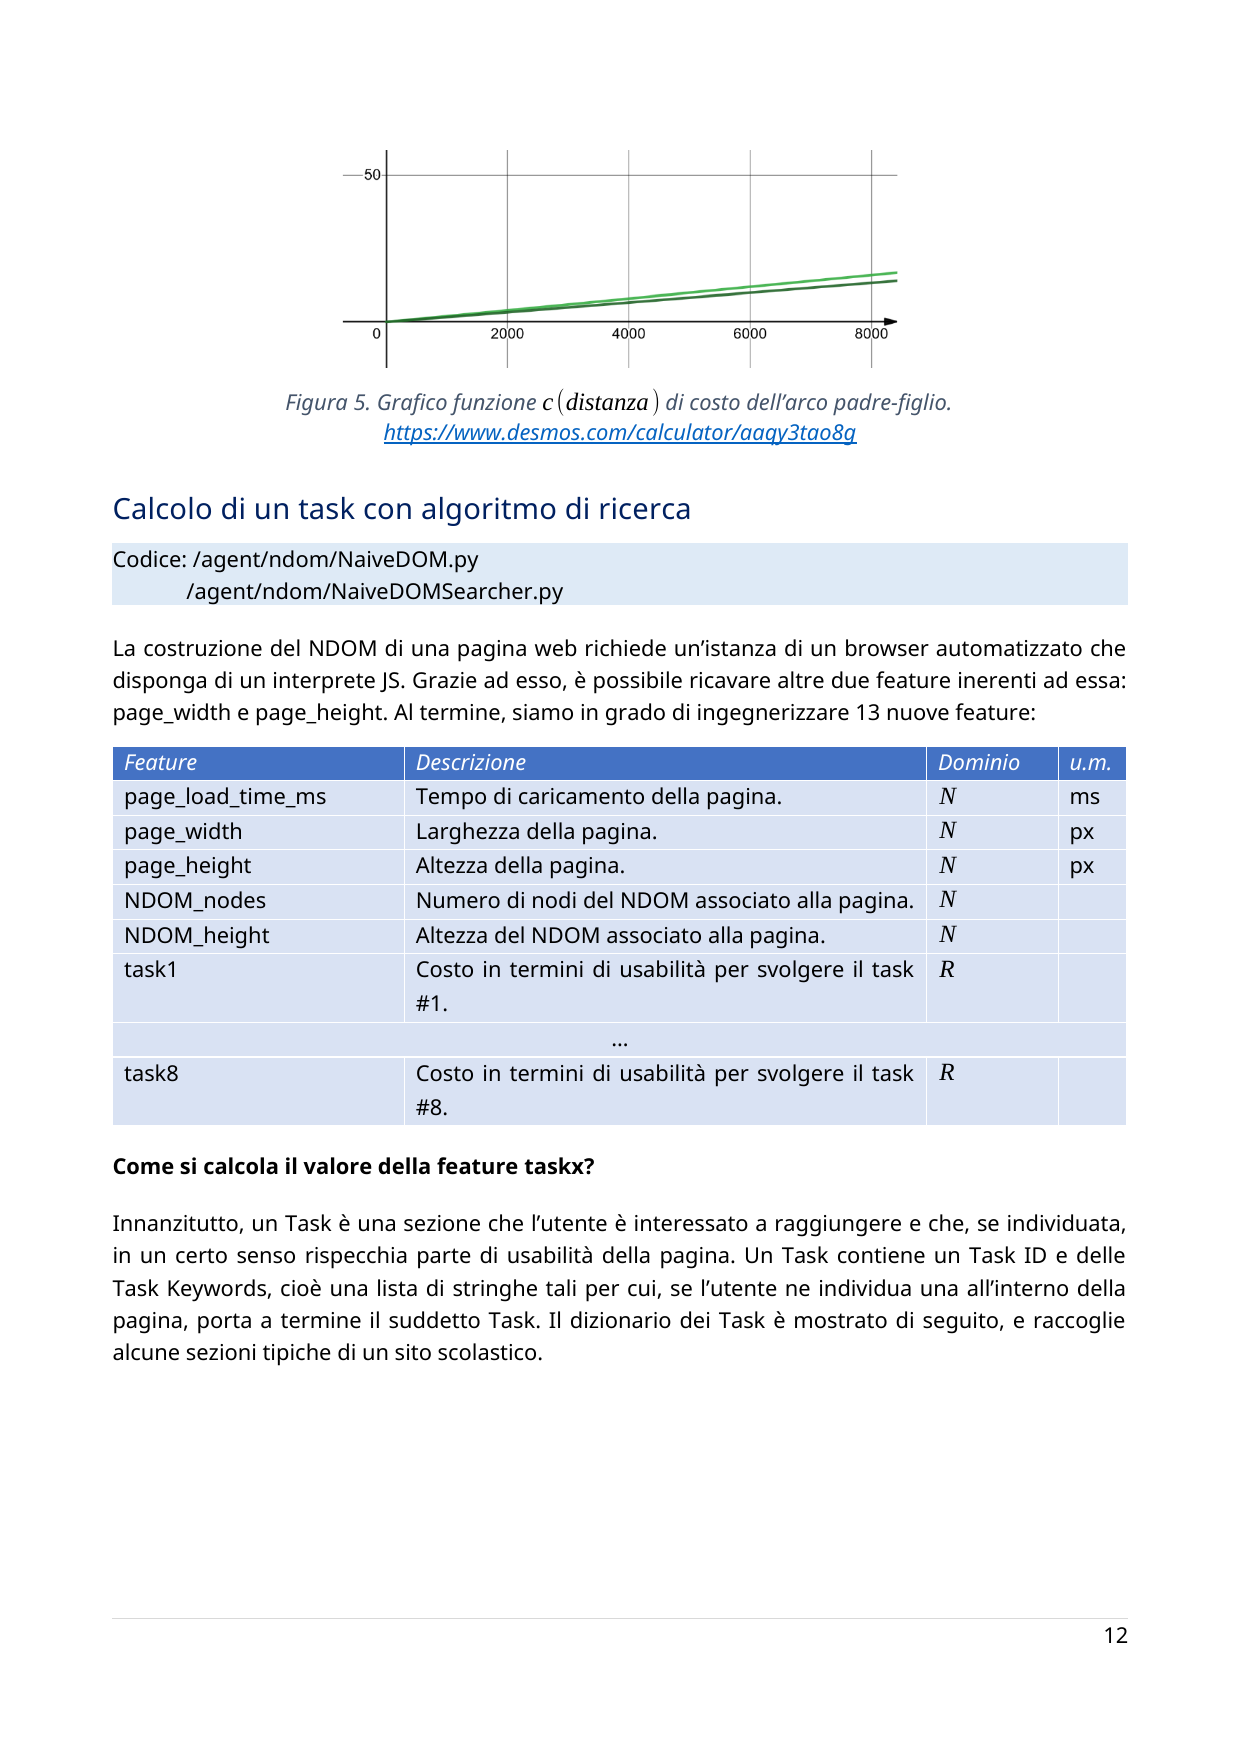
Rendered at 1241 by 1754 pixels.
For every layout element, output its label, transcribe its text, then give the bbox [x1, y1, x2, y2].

table_header u.m. [1059, 747, 1126, 780]
table_cell task1 [113, 954, 404, 1022]
picture [342, 150, 898, 368]
table_cell [927, 816, 1058, 849]
table_cell px [1059, 816, 1126, 849]
table_cell Numero di nodi del NDOM associato alla pagina. [405, 885, 926, 918]
table_cell [1059, 920, 1126, 953]
table_cell [927, 1058, 1058, 1125]
text Figura . Grafico funzione di costo dell’arco padre-figlio. https://www.desmos.com/calculator/aaqy3tao8g [112, 387, 1128, 447]
text Come si calcola il valore della feature taskx? [112, 1151, 1128, 1181]
table_cell [927, 850, 1058, 884]
table_cell page_load_time_ms [113, 781, 404, 815]
table_cell task8 [113, 1058, 404, 1125]
table_cell [927, 954, 1058, 1022]
subtitle Calcolo di un task con algoritmo di ricerca [112, 488, 1128, 528]
table_cell Altezza del NDOM associato alla pagina. [405, 920, 926, 953]
text Innanzitutto, un Task è una sezione che l’utente è interessato a raggiungere e che, se individuata, in un certo senso rispecchia parte di usabilità della pagina. Un Task contiene un Task ID e delle Task Keywords, cioè una lista di stringhe tali per cui, se l’utente ne individua una all’interno della pagina, porta a termine il suddetto Task. Il dizionario dei Task è mostrato di seguito, e raccoglie alcune sezioni tipiche di un sito scolastico. [112, 1208, 1128, 1366]
text Codice: /agent/ndom/NaiveDOM.py /agent/ndom/NaiveDOMSearcher.py [112, 543, 1128, 605]
table_cell [927, 920, 1058, 953]
table_header Dominio [927, 747, 1058, 780]
table_cell px [1059, 850, 1126, 884]
table_cell Costo in termini di usabilità per svolgere il task #8. [405, 1058, 926, 1125]
table_cell ms [1059, 781, 1126, 815]
table_cell NDOM_nodes [113, 885, 404, 918]
table_header Feature [113, 747, 404, 780]
table_cell page_height [113, 850, 404, 884]
table_cell page_width [113, 816, 404, 849]
table_cell Altezza della pagina. [405, 850, 926, 884]
text La costruzione del NDOM di una pagina web richiede un’istanza di un browser automatizzato che disponga di un interprete JS. Grazie ad esso, è possibile ricavare altre due feature inerenti ad essa: page_width e page_height. Al termine, siamo in grado di ingegnerizzare 13 nuove feature: [112, 633, 1128, 727]
table_cell [1059, 954, 1126, 1022]
table_cell Larghezza della pagina. [405, 816, 926, 849]
table_cell Costo in termini di usabilità per svolgere il task #1. [405, 954, 926, 1022]
table_cell [927, 885, 1058, 918]
table_header Descrizione [405, 747, 926, 780]
table_cell Tempo di caricamento della pagina. [405, 781, 926, 815]
table_cell … [113, 1023, 1126, 1056]
table_cell [927, 781, 1058, 815]
table_cell NDOM_height [113, 920, 404, 953]
table_cell [1059, 1058, 1126, 1125]
table_cell [1059, 885, 1126, 918]
